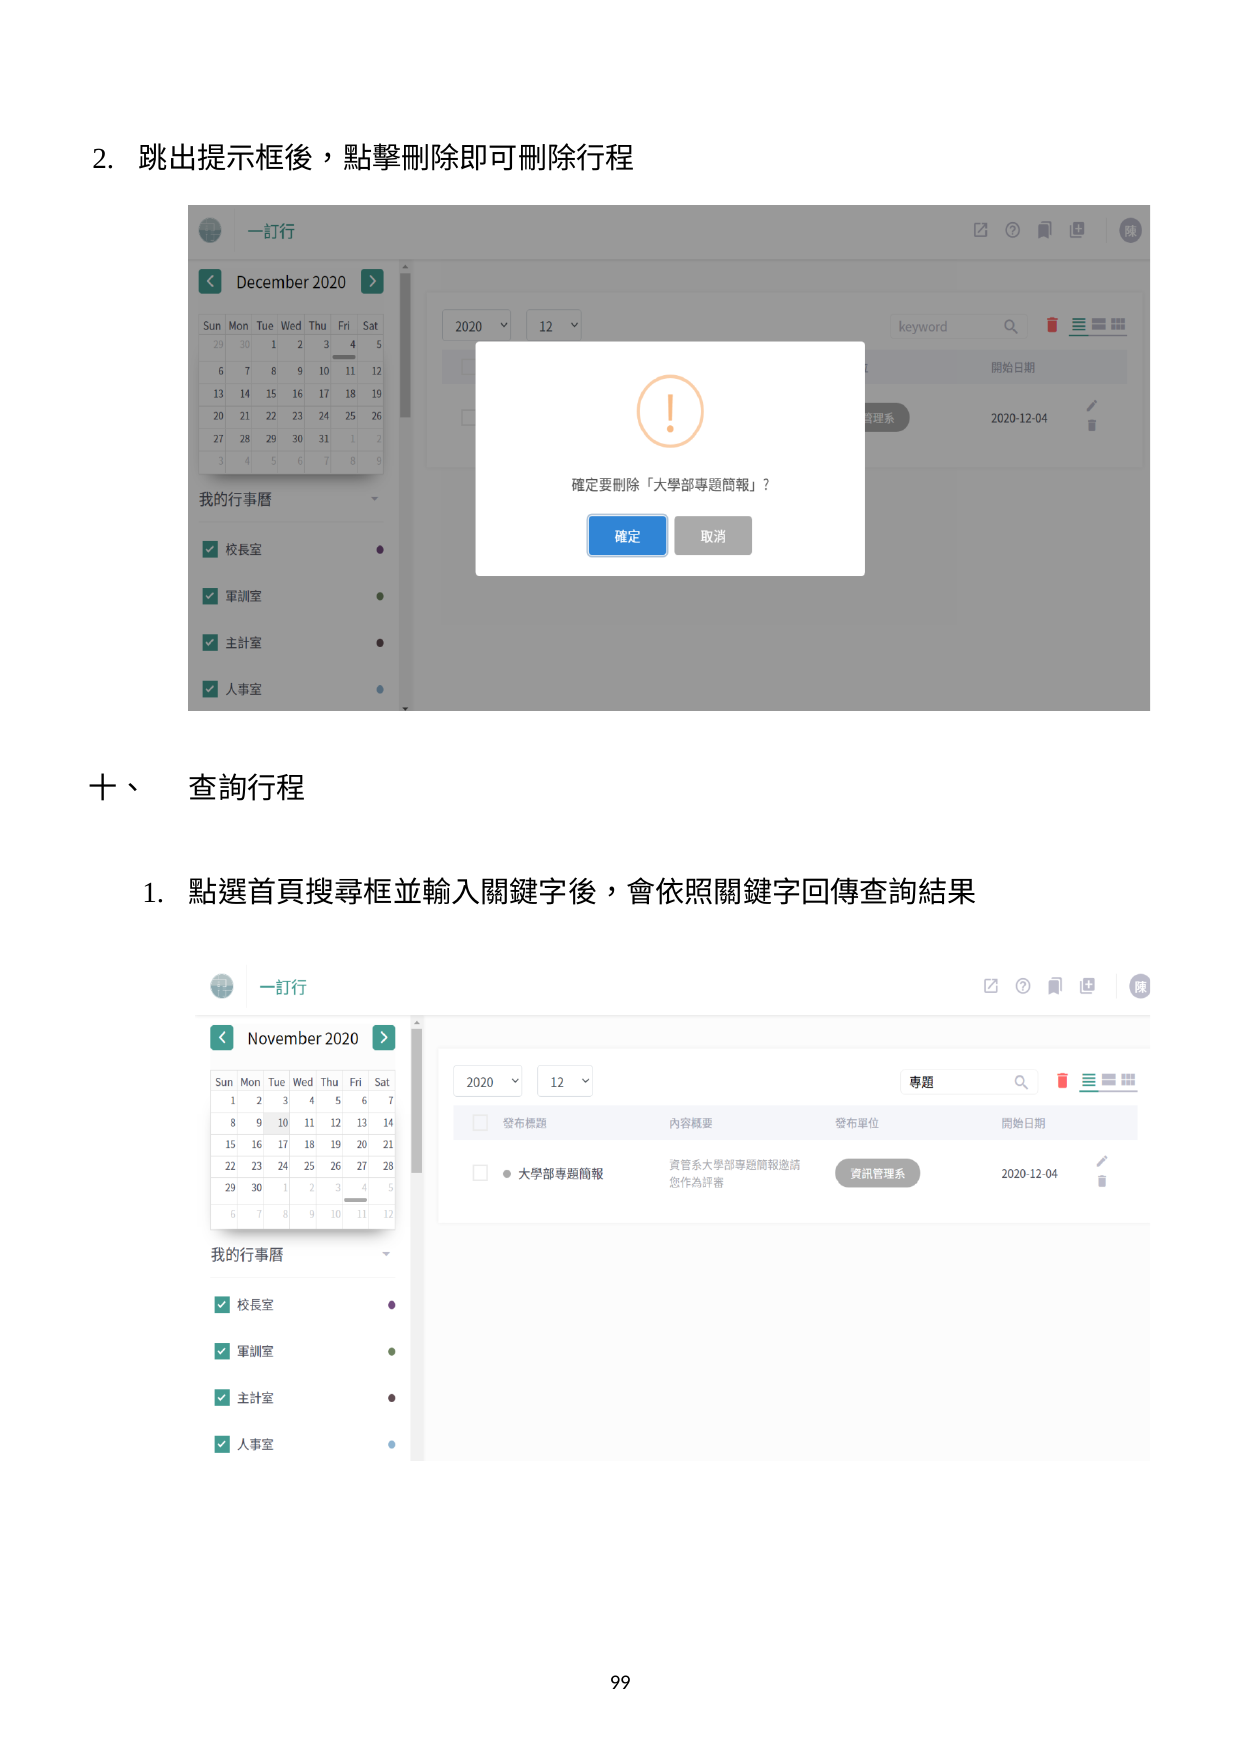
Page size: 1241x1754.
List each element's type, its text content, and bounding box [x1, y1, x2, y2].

picture [188, 205, 1151, 711]
list 點選首頁搜尋框並輸入關鍵字後，會依照關鍵字回傳查詢結果 [139, 852, 1152, 927]
list 跳出提示框後，點擊刪除即可刪除行程 [89, 119, 1152, 194]
picture [195, 958, 1151, 1461]
